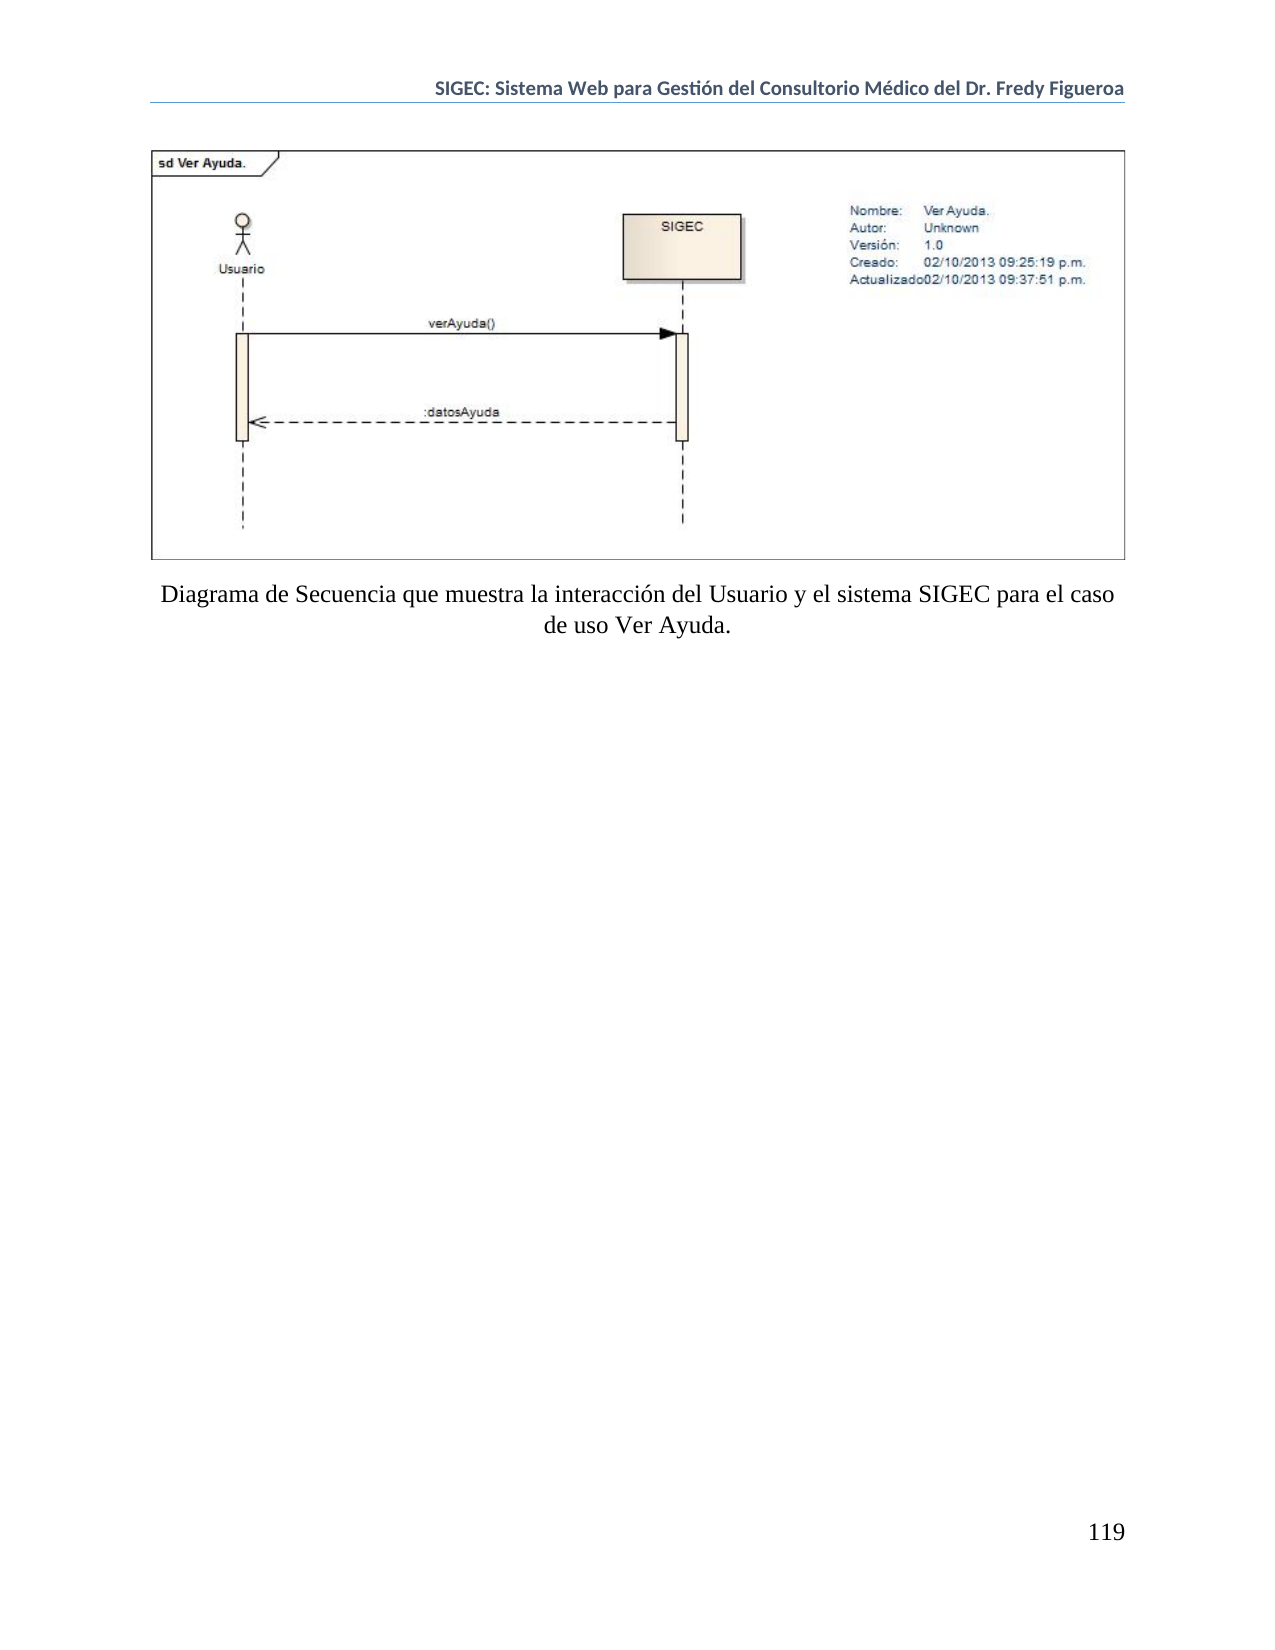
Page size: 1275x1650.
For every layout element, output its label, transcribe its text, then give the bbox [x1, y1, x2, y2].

text Diagrama de Secuencia que muestra la interacción del Usuario y el sistema SIGEC para el caso de uso Ver Ayuda. [150, 579, 1125, 639]
picture [150, 150, 1125, 560]
